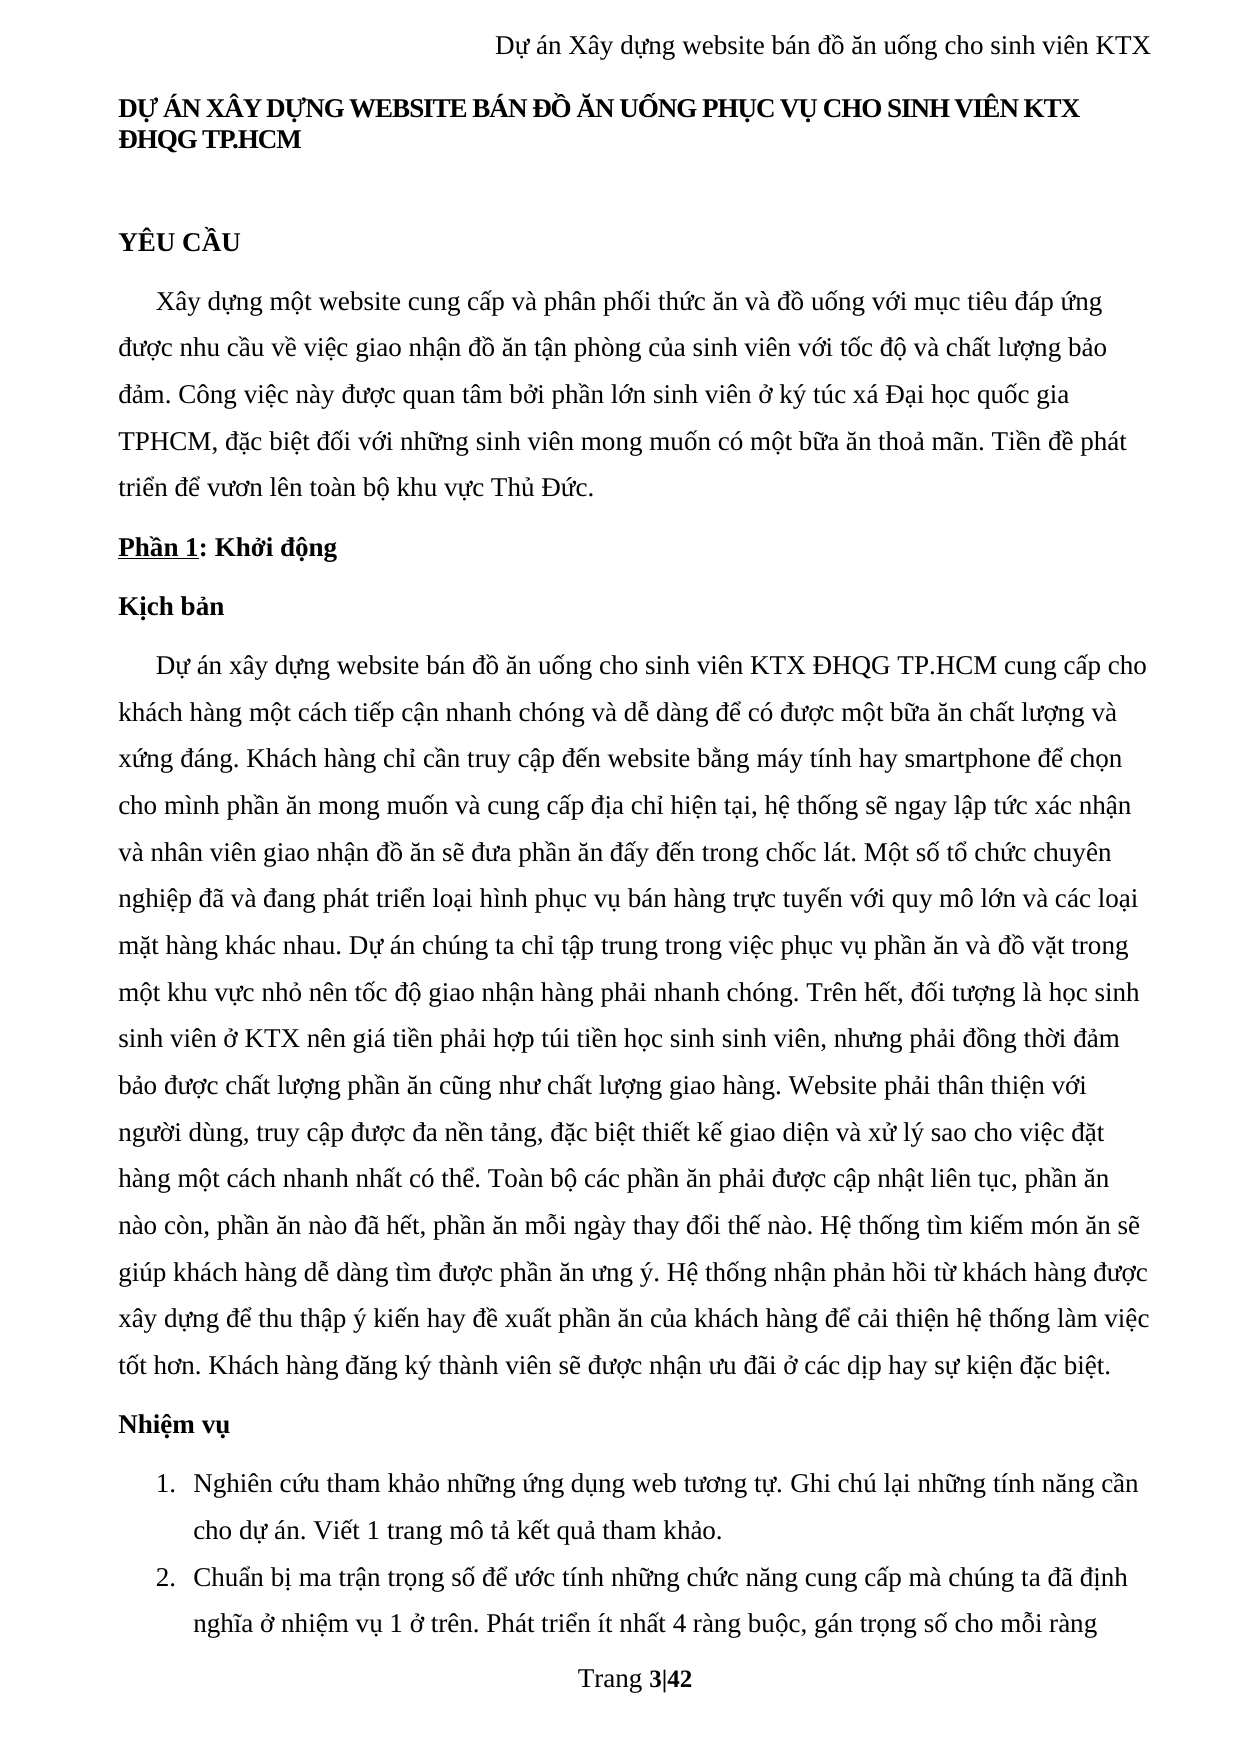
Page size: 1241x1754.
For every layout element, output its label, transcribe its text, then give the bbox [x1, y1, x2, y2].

text Xây dựng một website cung cấp và phân phối thức ăn và đồ uống với mục tiêu đáp ứng được nhu cầu về việc giao nhận đồ ăn tận phòng của sinh viên với tốc độ và chất lượng bảo đảm. Công việc này được quan tâm bởi phần lớn sinh viên ở ký túc xá Đại học quốc gia TPHCM, đặc biệt đối với những sinh viên mong muốn có một bữa ăn thoả mãn. Tiền đề phát triển để vươn lên toàn bộ khu vực Thủ Đức. [118, 285, 1152, 503]
title DỰ ÁN XÂY DỰNG WEBSITE BÁN ĐỒ ĂN UỐNG PHỤC VỤ CHO SINH VIÊN KTX ĐHQG TP.HCM [118, 92, 1152, 154]
text Kịch bản [118, 590, 1152, 621]
text Phần 1: Khởi động [118, 531, 1152, 562]
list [156, 1561, 1152, 1638]
text Nhiệm vụ [118, 1408, 1152, 1439]
text Dự án xây dựng website bán đồ ăn uống cho sinh viên KTX ĐHQG TP.HCM cung cấp cho khách hàng một cách tiếp cận nhanh chóng và dễ dàng để có được một bữa ăn chất lượng và xứng đáng. Khách hàng chỉ cần truy cập đến website bằng máy tính hay smartphone để chọn cho mình phần ăn mong muốn và cung cấp địa chỉ hiện tại, hệ thống sẽ ngay lập tức xác nhận và nhân viên giao nhận đồ ăn sẽ đưa phần ăn đấy đến trong chốc lát. Một số tổ chức chuyên nghiệp đã và đang phát triển loại hình phục vụ bán hàng trực tuyến với quy mô lớn và các loại mặt hàng khác nhau. Dự án chúng ta chỉ tập trung trong việc phục vụ phần ăn và đồ vặt trong một khu vực nhỏ nên tốc độ giao nhận hàng phải nhanh chóng. Trên hết, đối tượng là học sinh sinh viên ở KTX nên giá tiền phải hợp túi tiền học sinh sinh viên, nhưng phải đồng thời đảm bảo được chất lượng phần ăn cũng như chất lượng giao hàng. Website phải thân thiện với người dùng, truy cập được đa nền tảng, đặc biệt thiết kế giao diện và xử lý sao cho việc đặt hàng một cách nhanh nhất có thể. Toàn bộ các phần ăn phải được cập nhật liên tục, phần ăn nào còn, phần ăn nào đã hết, phần ăn mỗi ngày thay đổi thế nào. Hệ thống tìm kiếm món ăn sẽ giúp khách hàng dễ dàng tìm được phần ăn ưng ý. Hệ thống nhận phản hồi từ khách hàng được xây dựng để thu thập ý kiến hay đề xuất phần ăn của khách hàng để cải thiện hệ thống làm việc tốt hơn. Khách hàng đăng ký thành viên sẽ được nhận ưu đãi ở các dịp hay sự kiện đặc biệt. [118, 649, 1152, 1380]
text YÊU CẦU [118, 226, 1152, 257]
list Nghiên cứu tham khảo những ứng dụng web tương tự. Ghi chú lại những tính năng cần cho dự án. Viết 1 trang mô tả kết quả tham khảo. [156, 1467, 1152, 1545]
